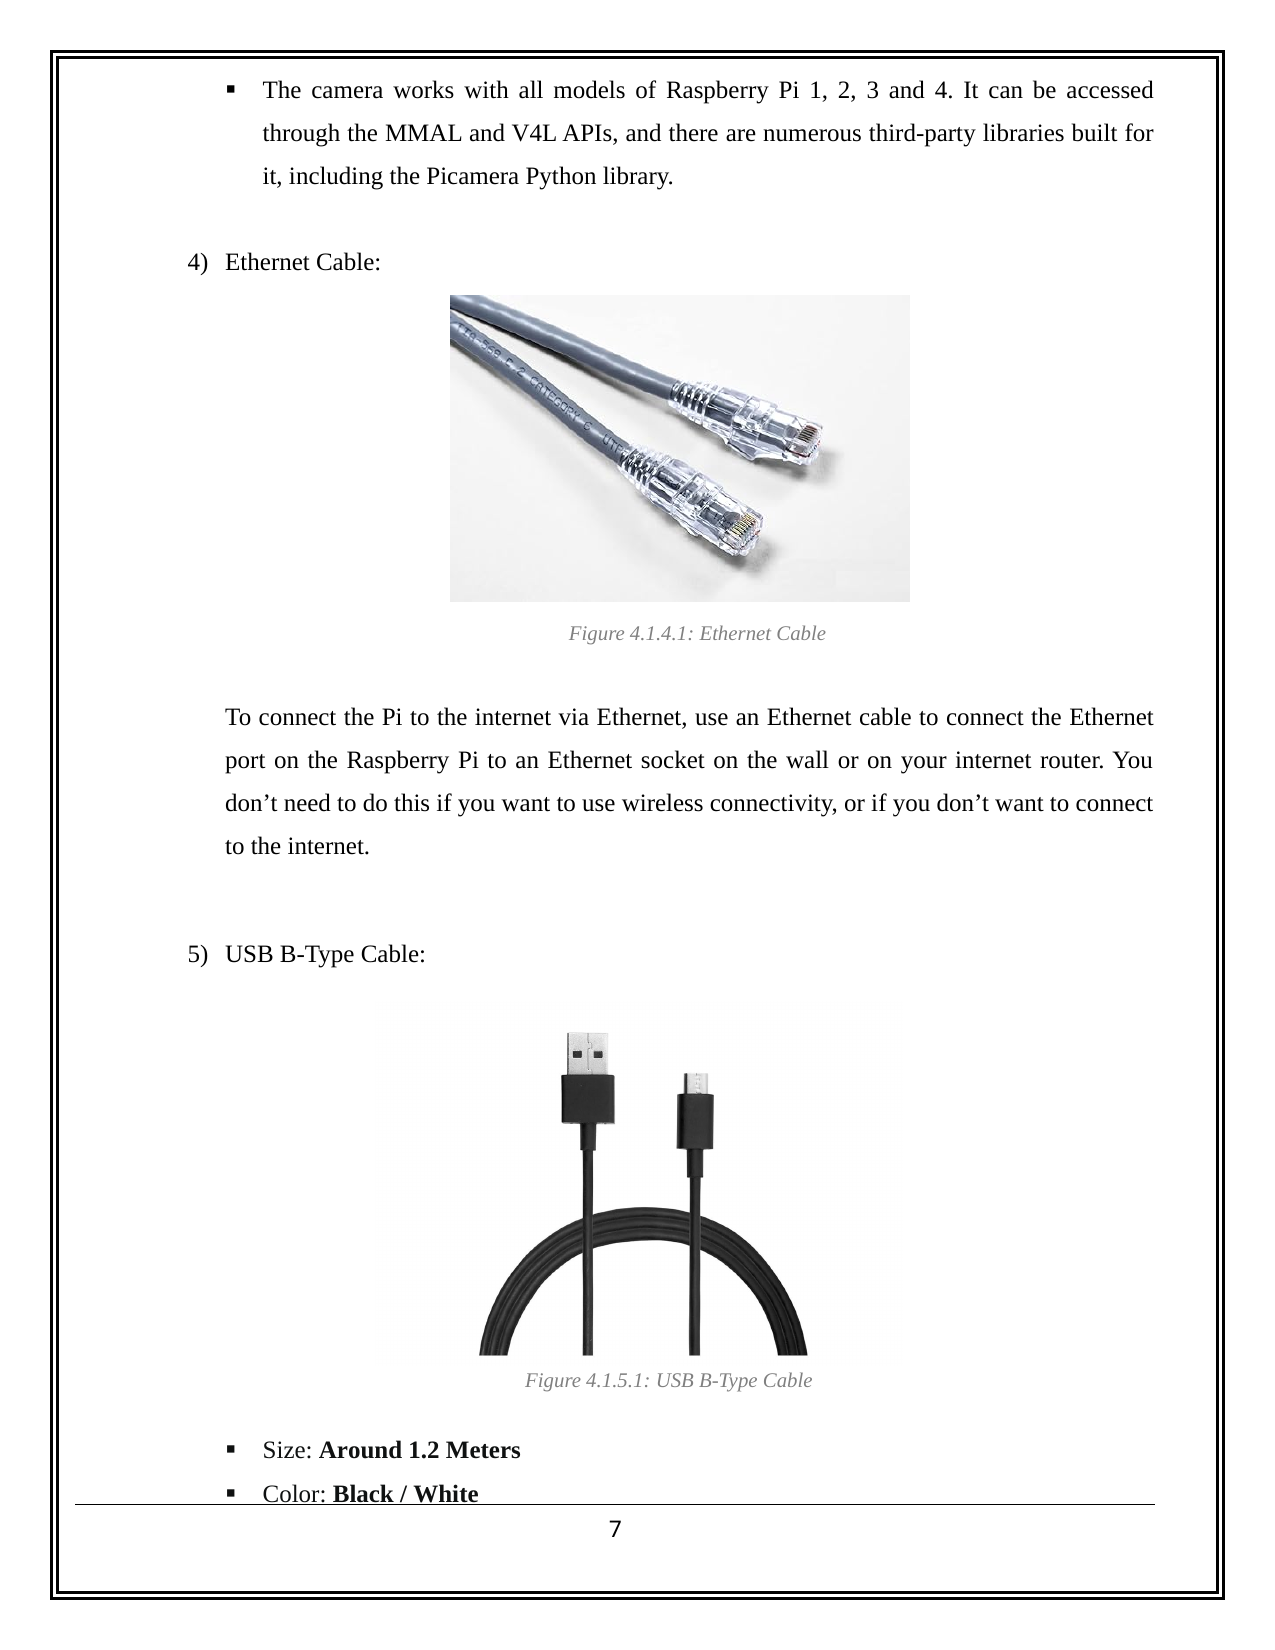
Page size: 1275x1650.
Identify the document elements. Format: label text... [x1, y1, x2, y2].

list The camera works with all models of Raspberry Pi 1, 2, 3 and 4. It can be accessed through the MMAL and V4L APIs, and there are numerous third-party libraries built for it, including the Picamera Python library. [225, 75, 1155, 190]
list Ethernet Cable: [187, 247, 1155, 276]
list Color: Black / White [225, 1479, 1155, 1504]
list Figure 4.1.5.1: USB B-Type Cable [450, 1368, 1155, 1392]
list To connect the Pi to the internet via Ethernet, use an Ethernet cable to connect the Ethernet port on the Raspberry Pi to an Ethernet socket on the wall or on your internet router. You don’t need to do this if you want to use wireless connectivity, or if you don’t want to connect to the internet. [225, 702, 1155, 860]
picture [375, 1001, 903, 1366]
list Size: Around 1.2 Meters [225, 1436, 1155, 1464]
list Figure 4.1.4.1: Ethernet Cable [225, 620, 1155, 644]
list USB B-Type Cable: [187, 939, 1155, 968]
picture [450, 295, 910, 602]
